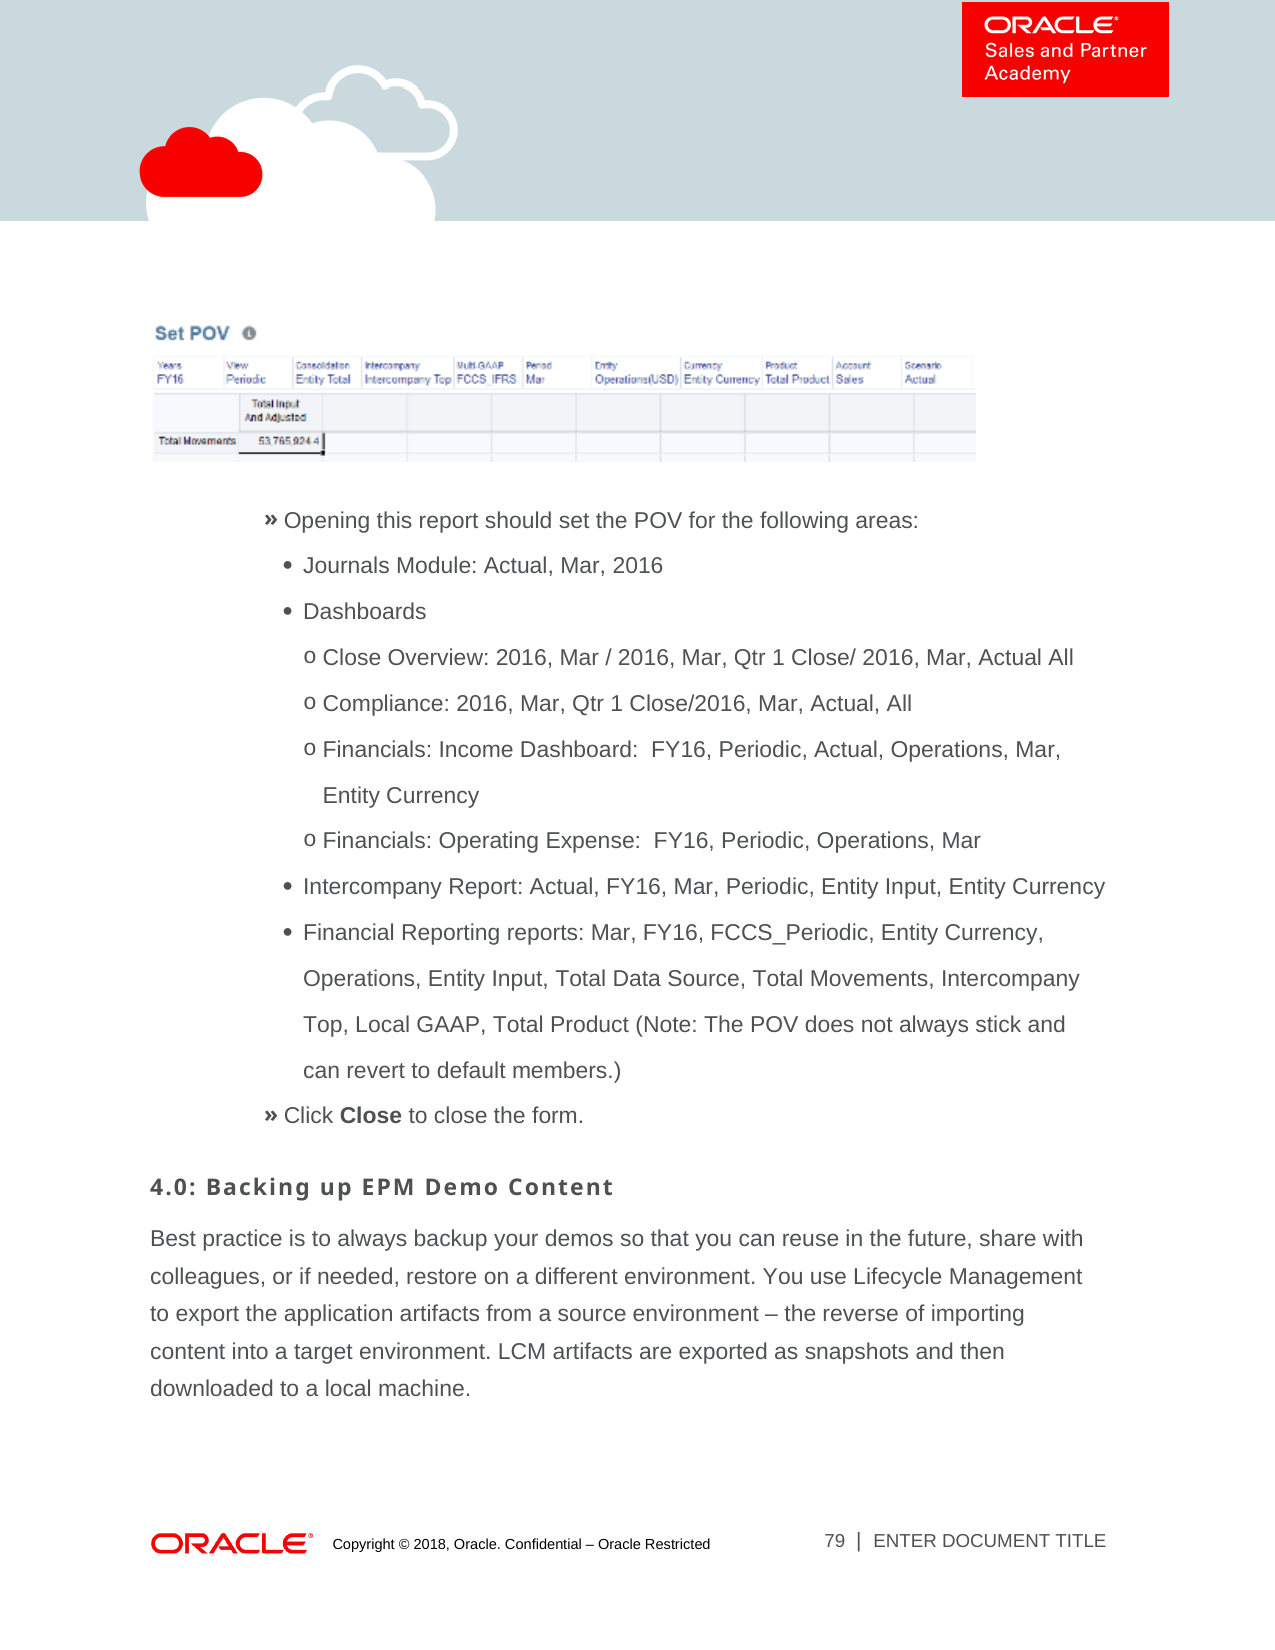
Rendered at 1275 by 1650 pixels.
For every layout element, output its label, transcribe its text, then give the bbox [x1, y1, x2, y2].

picture [150, 309, 976, 462]
list Dashboards [283, 579, 1106, 624]
text Best practice is to always backup your demos so that you can reuse in the future, share with colleagues, or if needed, restore on a different environment. You use Lifecycle Management to export the application artifacts from a source environment – the reverse of importing content into a target environment. LCM artifacts are exported as snapshots and then downloaded to a local machine. [150, 1214, 1106, 1402]
subtitle 4.0: Backing up EPM Demo Content [150, 1164, 1106, 1202]
list Financial Reporting reports: Mar, FY16, FCCS_Periodic, Entity Currency, Operations, Entity Input, Total Data Source, Total Movements, Intercompany Top, Local GAAP, Total Product (Note: The POV does not always stick and can revert to default members.) [283, 899, 1106, 1083]
picture [150, 1514, 327, 1574]
list Close Overview: 2016, Mar / 2016, Mar, Qtr 1 Close/ 2016, Mar, Actual All [303, 624, 1106, 670]
list Opening this report should set the POV for the following areas: [264, 487, 1106, 533]
list Financials: Operating Expense: FY16, Periodic, Operations, Mar [303, 808, 1106, 854]
list Intercompany Report: Actual, FY16, Mar, Periodic, Entity Input, Entity Currency [283, 854, 1106, 899]
list Journals Module: Actual, Mar, 2016 [283, 533, 1106, 579]
picture [0, 0, 1275, 267]
list Financials: Income Dashboard: FY16, Periodic, Actual, Operations, Mar, Entity Currency [303, 716, 1106, 808]
list Click Close to close the form. [264, 1083, 1106, 1129]
list Compliance: 2016, Mar, Qtr 1 Close/2016, Mar, Actual, All [303, 670, 1106, 716]
